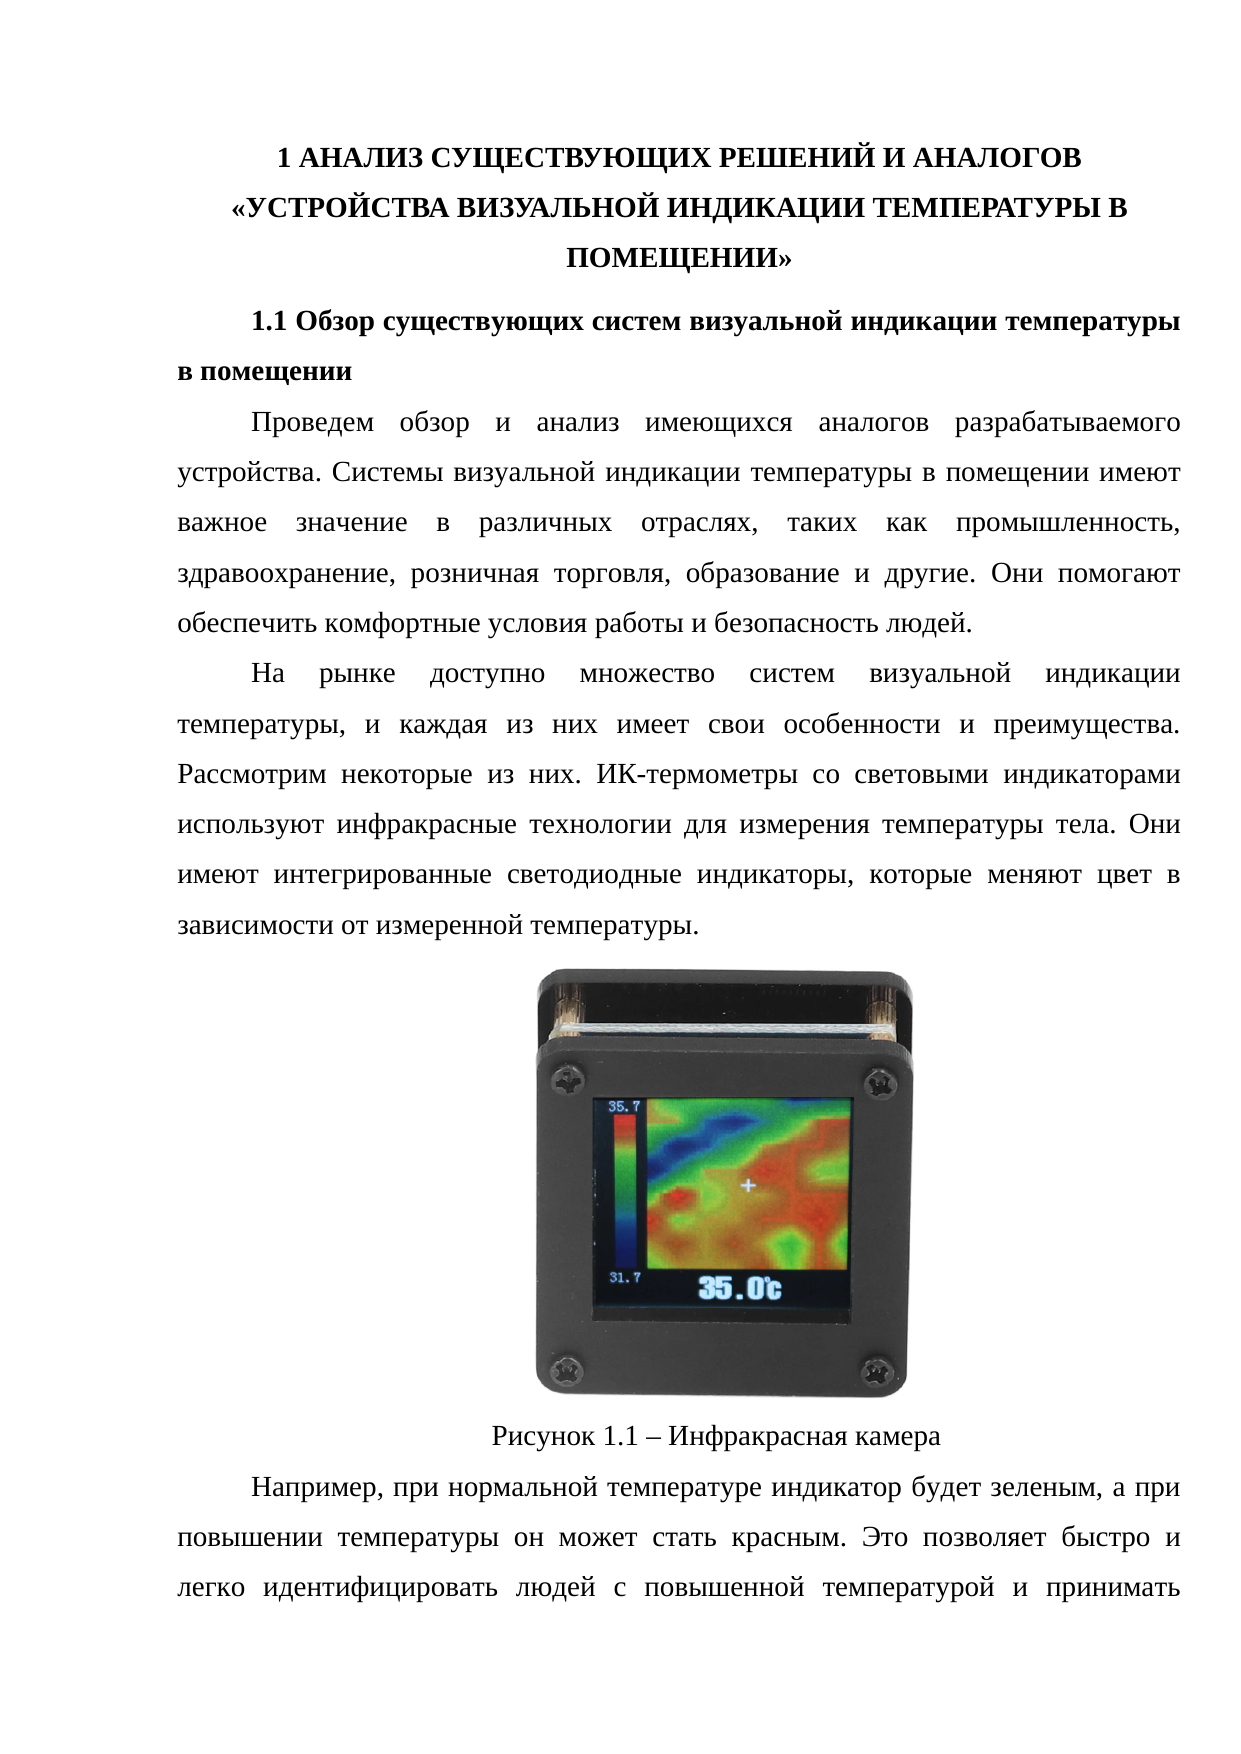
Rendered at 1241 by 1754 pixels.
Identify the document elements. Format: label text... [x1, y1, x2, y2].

picture [472, 957, 960, 1402]
text Рисунок 1.1 – Инфракрасная камера [177, 1418, 1182, 1452]
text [177, 1469, 1182, 1603]
subtitle 1.1 Обзор существующих систем визуальной индикации температуры в помещении [177, 303, 1182, 387]
text Проведем обзор и анализ имеющихся аналогов разрабатываемого устройства. Системы визуальной индикации температуры в помещении имеют важное значение в различных отраслях, таких как промышленность, здравоохранение, розничная торговля, образование и другие. Они помогают обеспечить комфортные условия работы и безопасность людей. [177, 404, 1182, 639]
subtitle 1 АНАЛИЗ СУЩЕСТВУЮЩИХ РЕШЕНИЙ И АНАЛОГОВ «УСТРОЙСТВА ВИЗУАЛЬНОЙ ИНДИКАЦИИ ТЕМПЕРАТУРЫ В ПОМЕЩЕНИИ» [177, 140, 1182, 274]
text На рынке доступно множество систем визуальной индикации температуры, и каждая из них имеет свои особенности и преимущества. Рассмотрим некоторые из них. ИК-термометры со световыми индикаторами используют инфракрасные технологии для измерения температуры тела. Они имеют интегрированные светодиодные индикаторы, которые меняют цвет в зависимости от измеренной температуры. [177, 655, 1182, 941]
